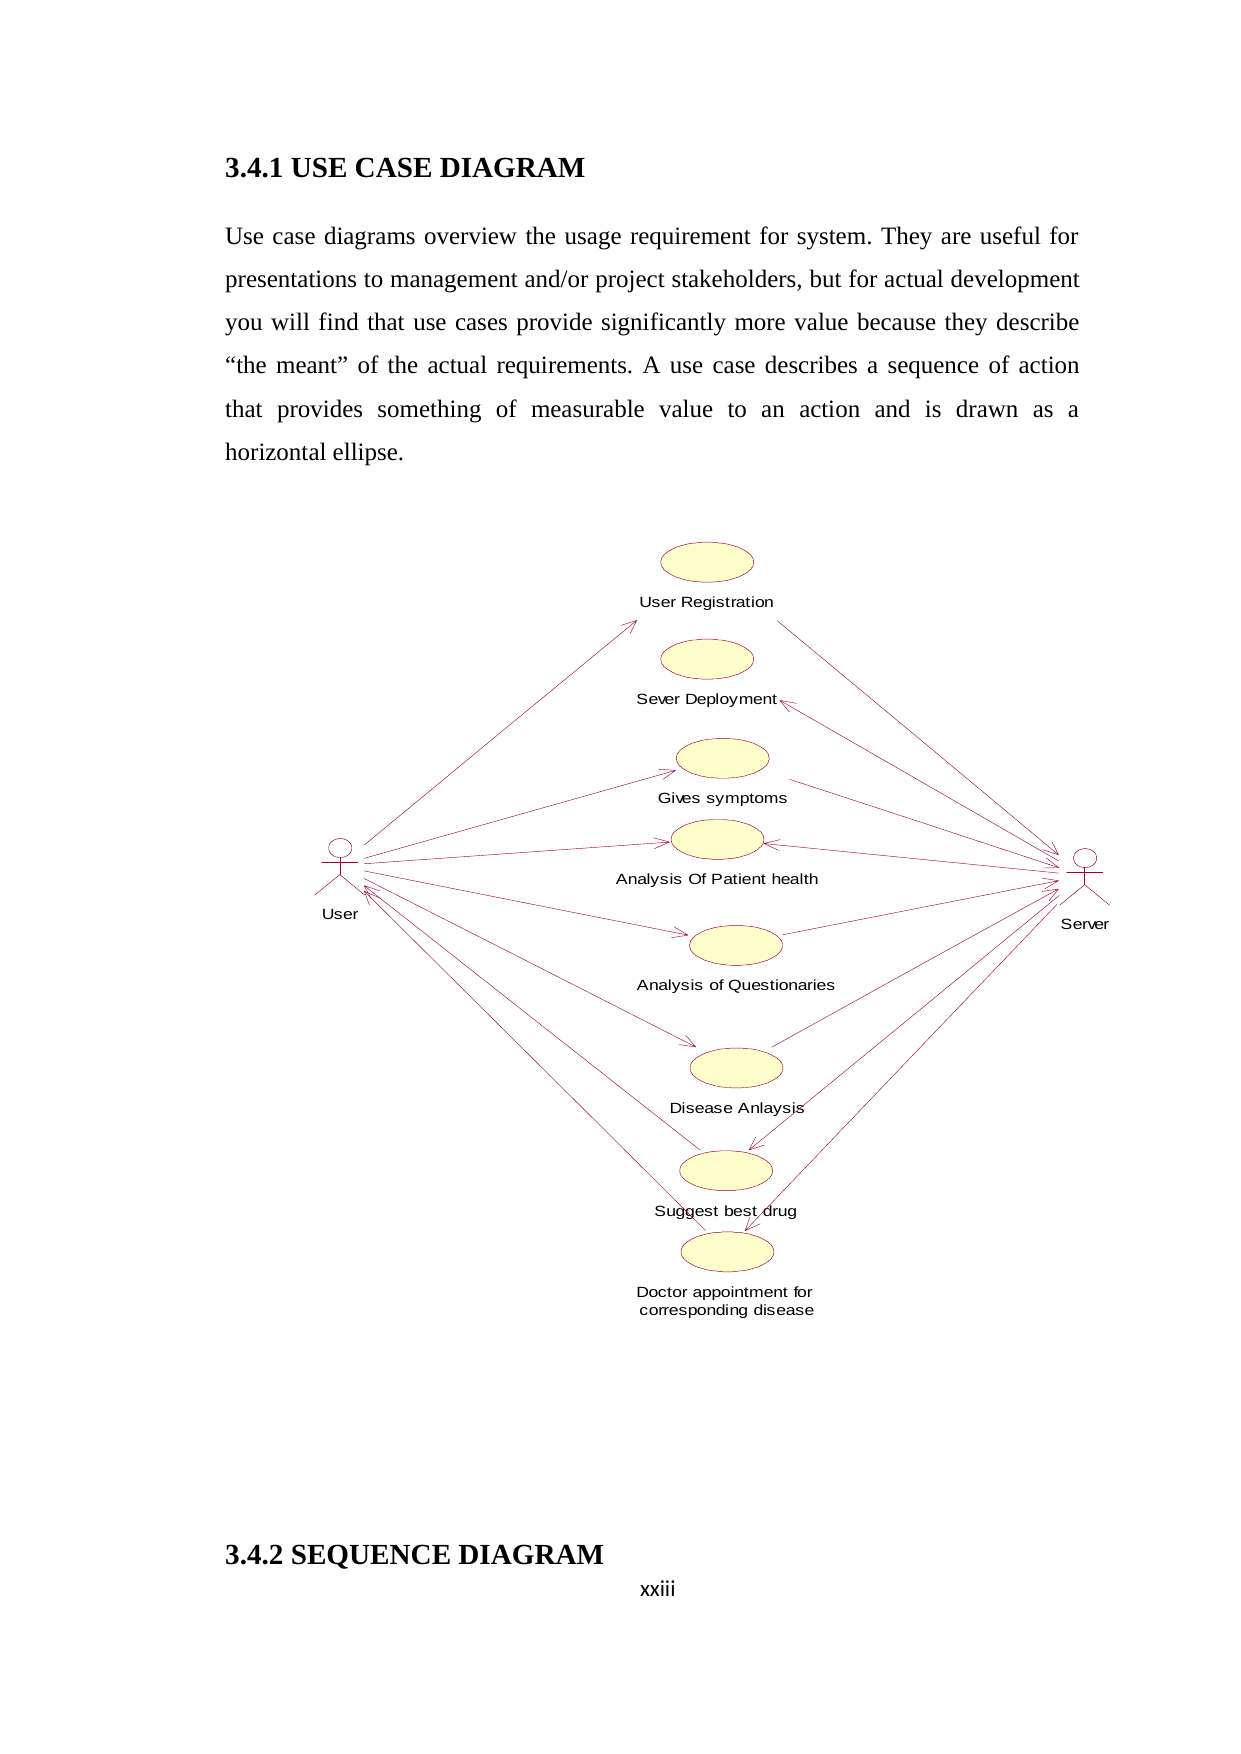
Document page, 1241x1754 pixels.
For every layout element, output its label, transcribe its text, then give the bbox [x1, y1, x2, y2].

list 3.4.1 USE CASE DIAGRAM [225, 150, 1090, 183]
text Use case diagrams overview the usage requirement for system. They are useful for presentations to management and/or project stakeholders, but for actual development you will find that use cases provide significantly more value because they describe “the meant” of the actual requirements. A use case describes a sequence of action that provides something of measurable value to an action and is drawn as a horizontal ellipse. [225, 221, 1080, 466]
text 3.4.2 SEQUENCE DIAGRAM [225, 1537, 1080, 1571]
